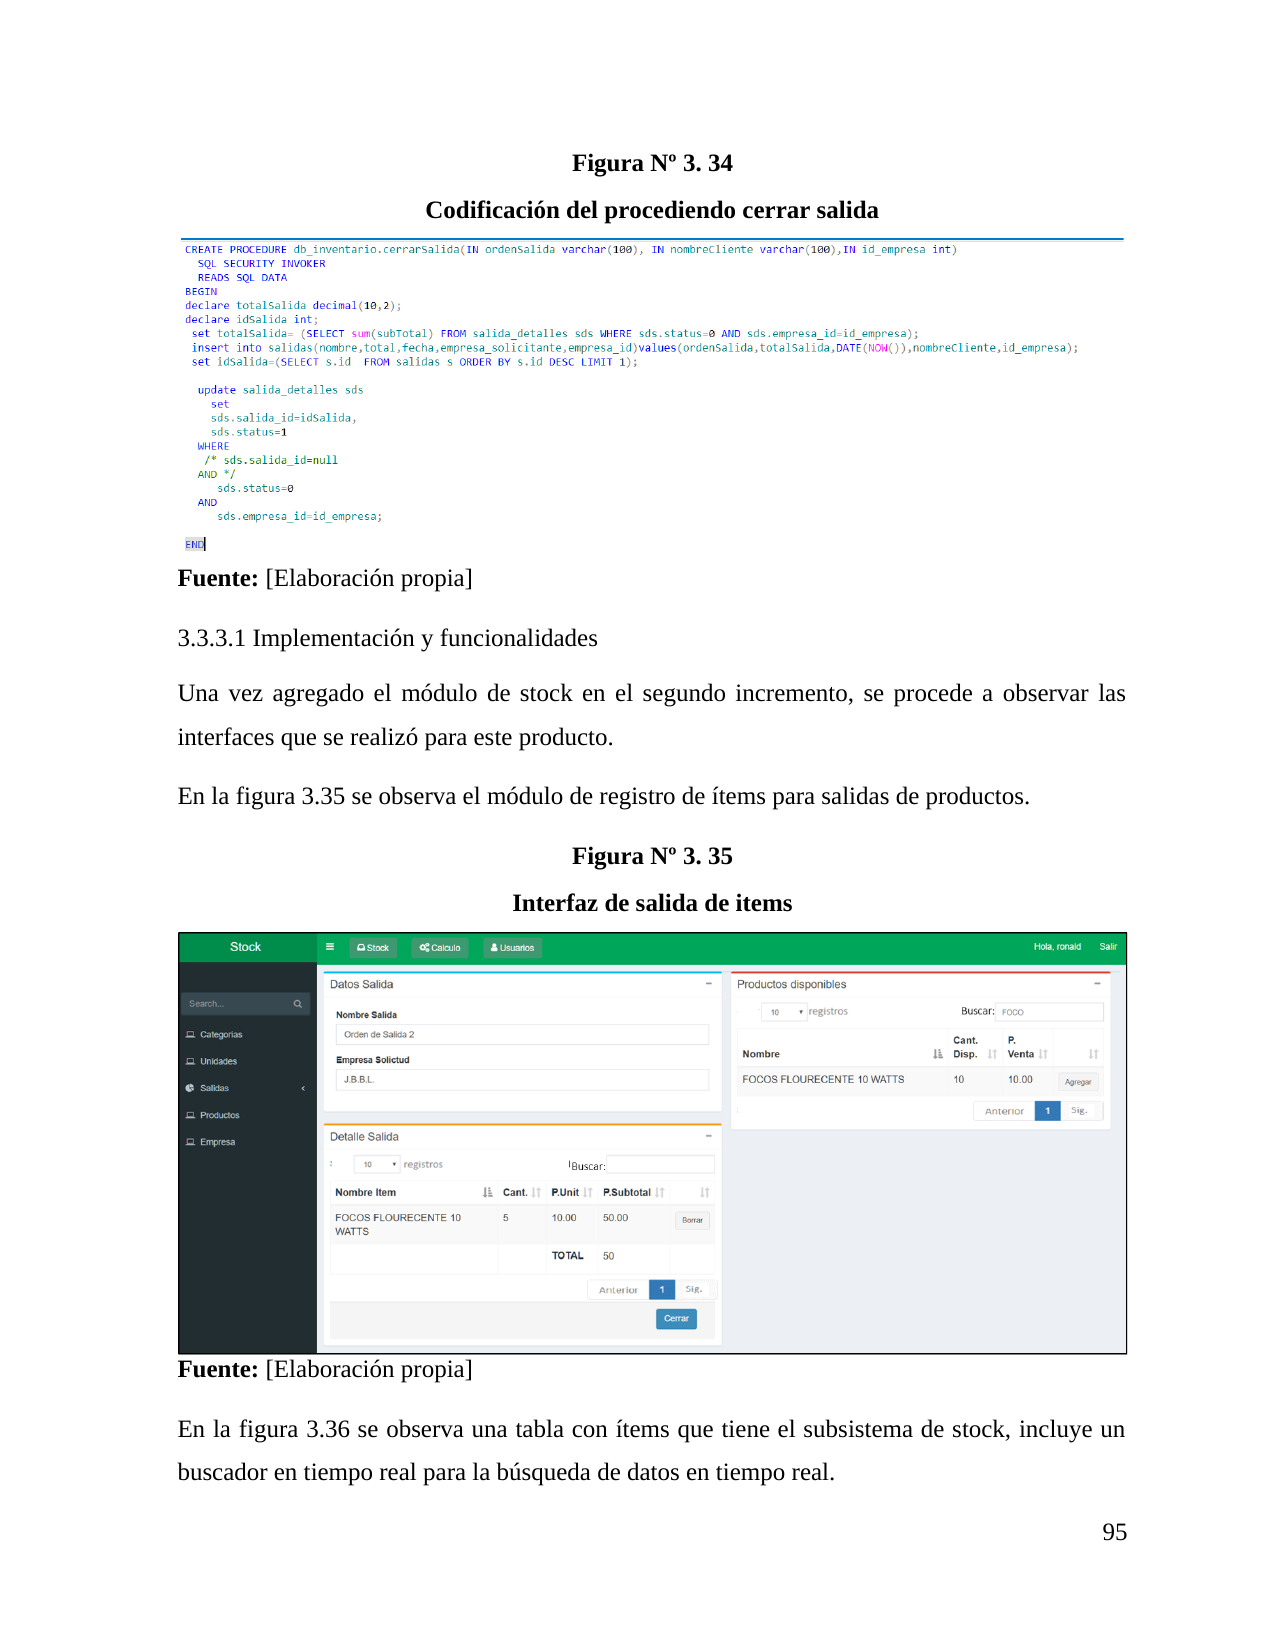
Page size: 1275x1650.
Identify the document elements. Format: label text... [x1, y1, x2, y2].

subtitle Figura Nº 3. 34 [177, 148, 1127, 176]
text En la figura 3.35 se observa el módulo de registro de ítems para salidas de productos. [177, 781, 1127, 810]
subtitle Figura Nº 3. 35 [177, 841, 1127, 870]
subtitle Codificación del procediendo cerrar salida [177, 195, 1127, 224]
picture [177, 931, 1128, 1355]
subtitle Interfaz de salida de items [177, 888, 1127, 917]
subtitle Implementación y funcionalidades [177, 623, 1127, 652]
text Fuente: [Elaboración propia] [177, 1355, 1127, 1383]
text Una vez agregado el módulo de stock en el segundo incremento, se procede a observar las interfaces que se realizó para este producto. [177, 678, 1127, 750]
text En la figura 3.36 se observa una tabla con ítems que tiene el subsistema de stock, incluye un buscador en tiempo real para la búsqueda de datos en tiempo real. [177, 1414, 1127, 1486]
picture [181, 238, 1124, 563]
text Fuente: [Elaboración propia] [177, 563, 1127, 592]
